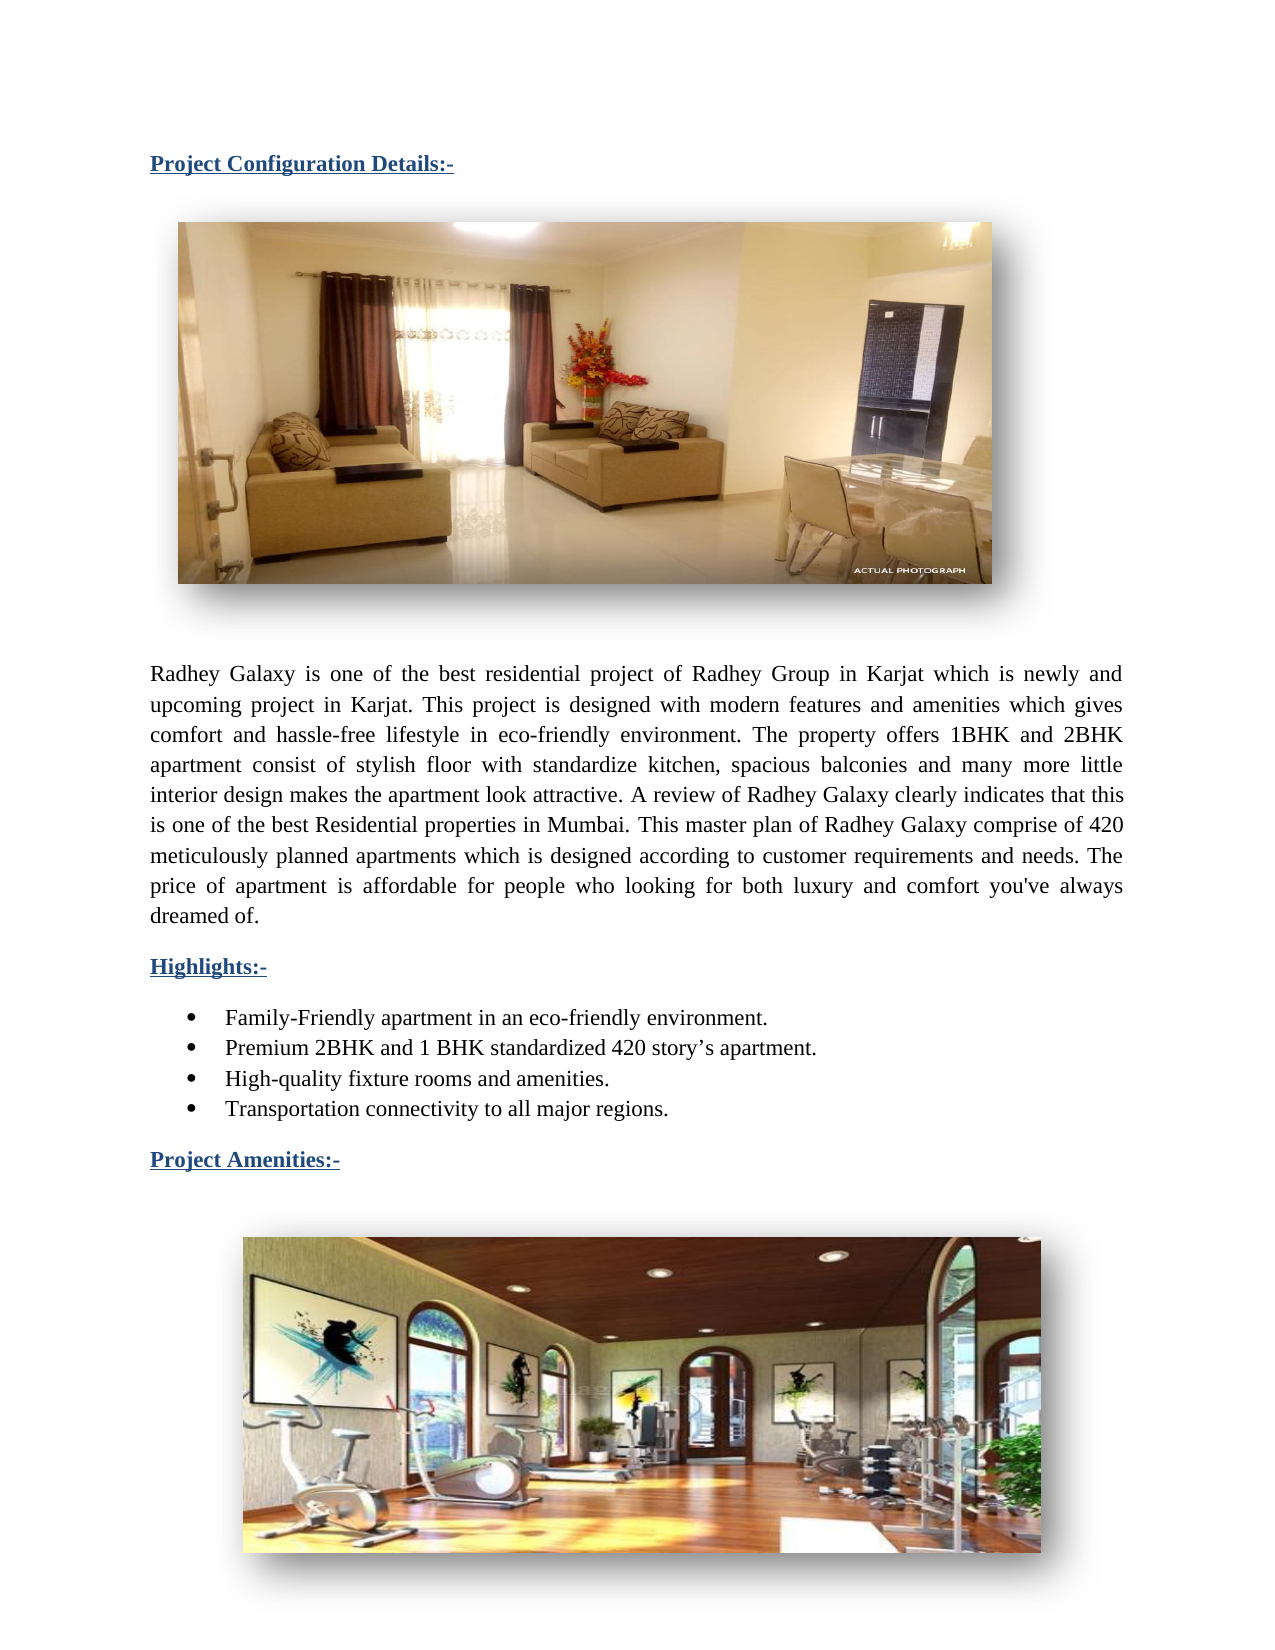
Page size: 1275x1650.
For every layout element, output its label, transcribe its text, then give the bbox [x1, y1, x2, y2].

list Transportation connectivity to all major regions. [187, 1095, 1125, 1121]
picture [243, 1237, 1041, 1553]
list Premium 2BHK and 1 BHK standardized 420 story’s apartment. [187, 1034, 1125, 1061]
text Project Configuration Details:- [150, 150, 1125, 176]
list High-quality fixture rooms and amenities. [187, 1065, 1125, 1091]
text Project Amenities:- [150, 1146, 1125, 1172]
text Radhey Galaxy is one of the best residential project of Radhey Group in Karjat which is newly and upcoming project in Karjat. This project is designed with modern features and amenities which gives comfort and hassle-free lifestyle in eco-friendly environment. The property offers 1BHK and 2BHK apartment consist of stylish floor with standardize kitchen, spacious balconies and many more little interior design makes the apartment look attractive. A review of Radhey Galaxy clearly indicates that this is one of the best Residential properties in Mumbai. This master plan of Radhey Galaxy comprise of 420 meticulously planned apartments which is designed according to customer requirements and needs. The price of apartment is affordable for people who looking for both luxury and comfort you've always dreamed of. [150, 661, 1125, 928]
picture [178, 222, 992, 584]
list Family-Friendly apartment in an eco-friendly environment. [187, 1004, 1125, 1031]
text Highlights:- [150, 953, 1125, 979]
